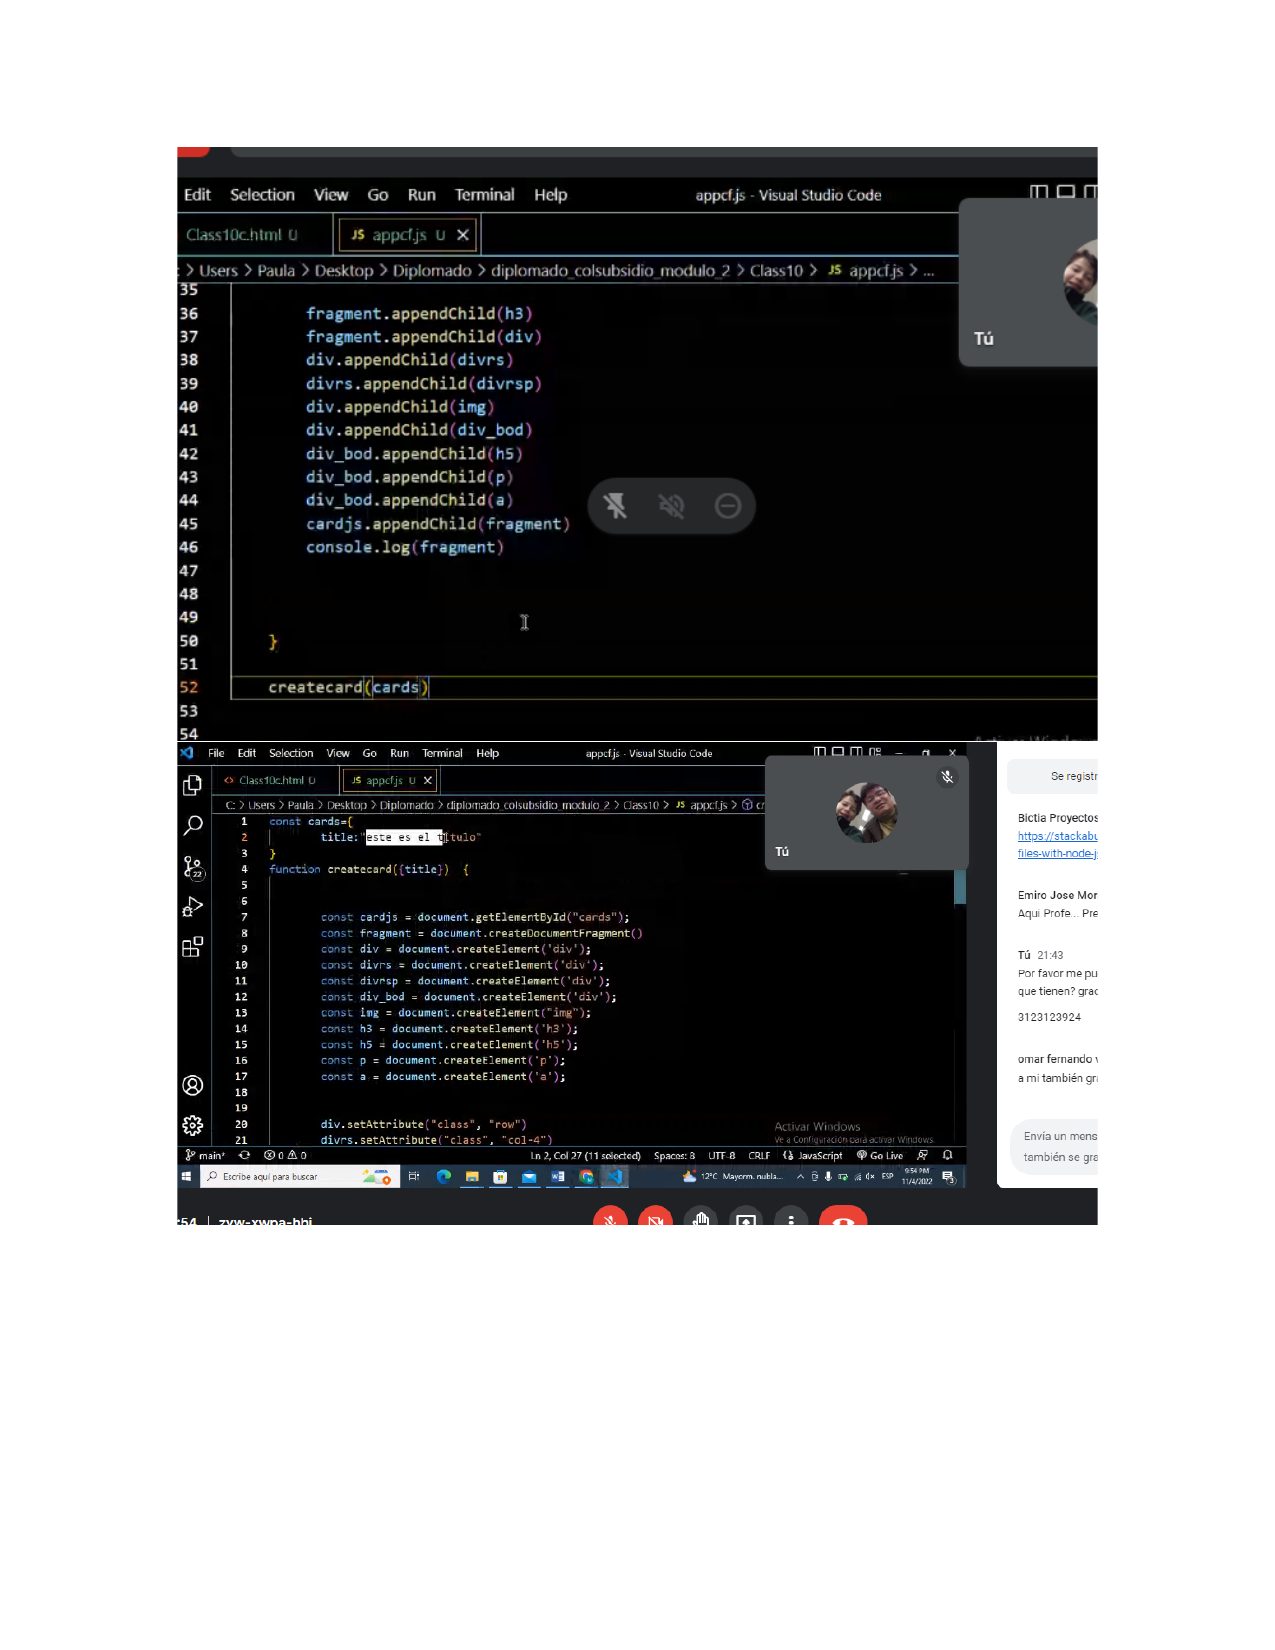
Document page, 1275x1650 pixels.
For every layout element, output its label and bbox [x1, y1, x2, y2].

picture [177, 742, 1098, 1225]
picture [177, 147, 1098, 741]
